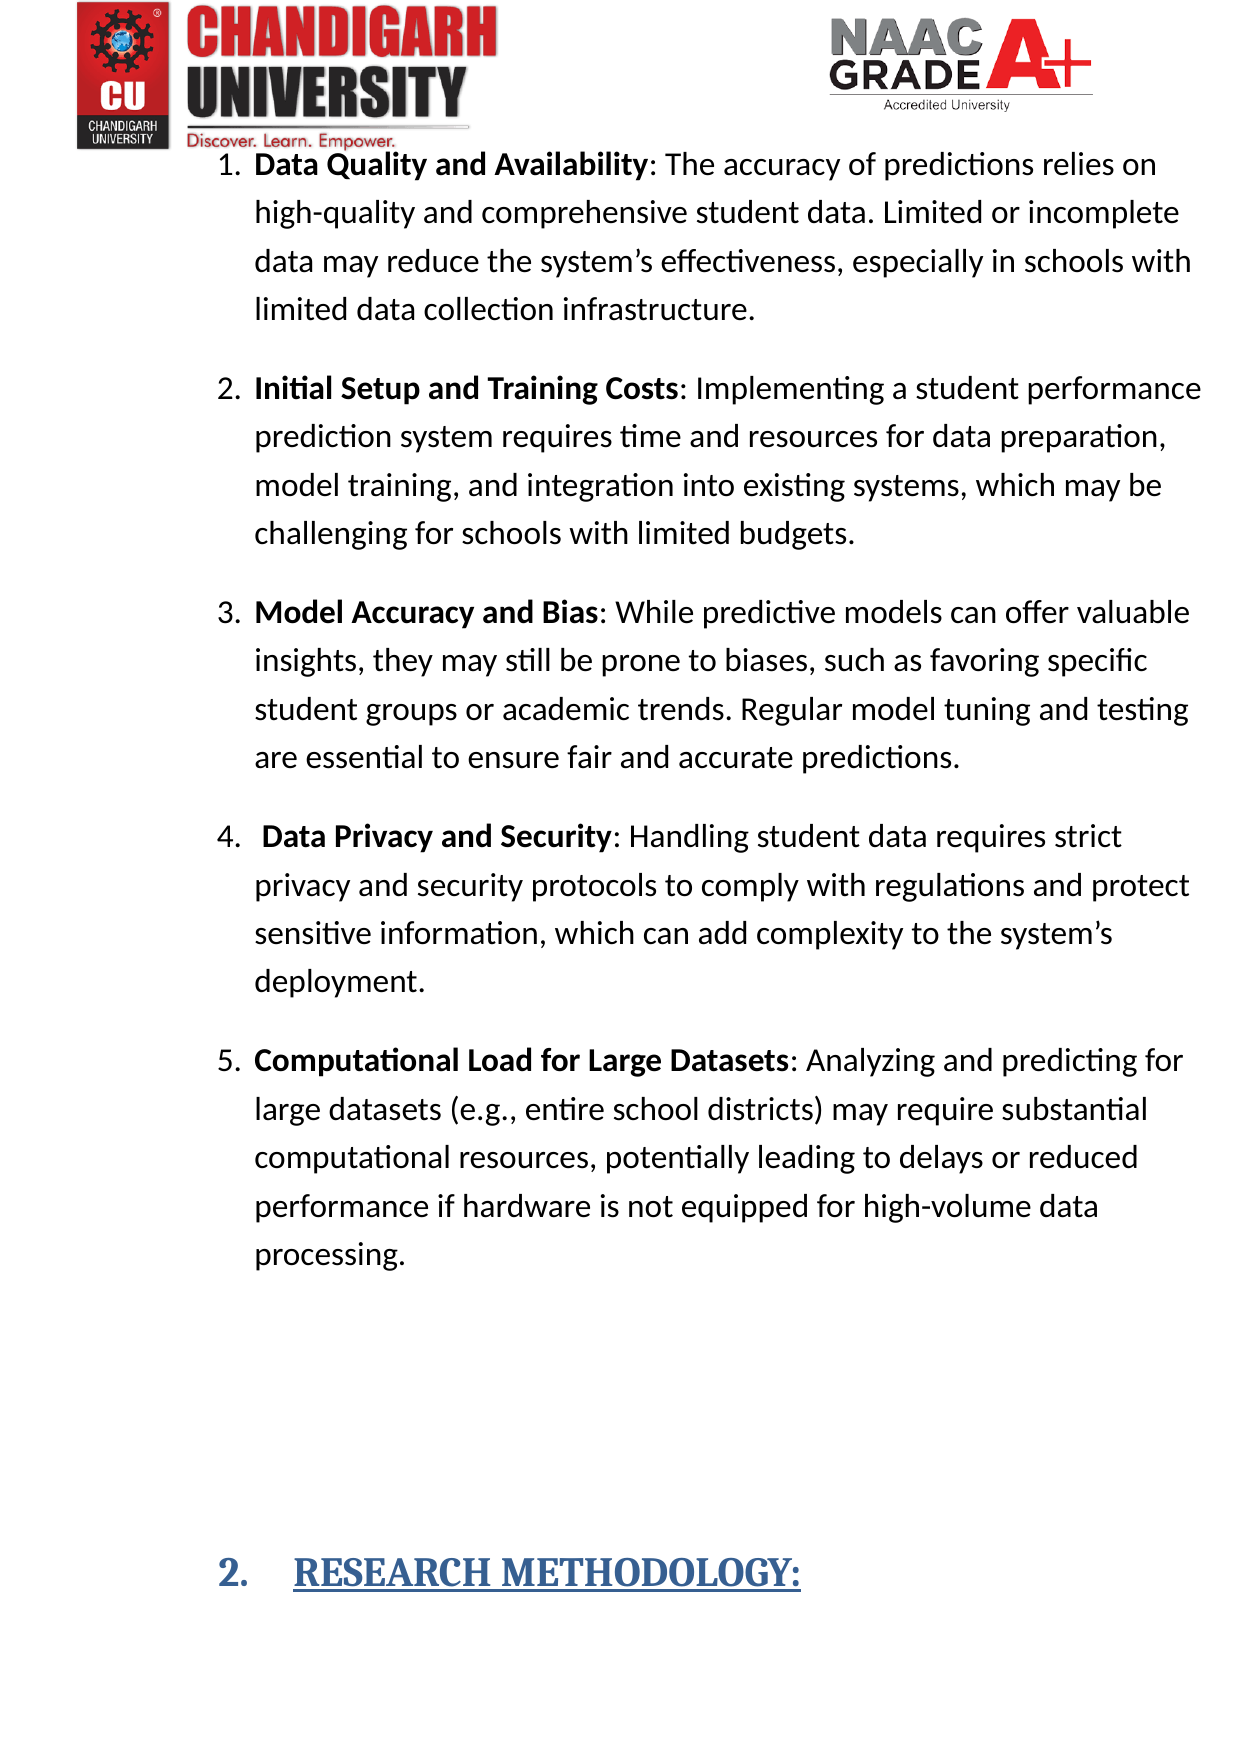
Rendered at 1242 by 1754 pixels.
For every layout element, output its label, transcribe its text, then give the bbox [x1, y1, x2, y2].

list RESEARCH METHODOLOGY: [218, 1548, 1118, 1596]
list Model Accuracy and Bias: While predictive models can offer valuable insights, they may still be prone to biases, such as favoring specific student groups or academic trends. Regular model tuning and testing are essential to ensure fair and accurate predictions. [217, 591, 1225, 777]
picture [75, 0, 499, 153]
list Initial Setup and Training Costs: Implementing a student performance prediction system requires time and resources for data preparation, model training, and integration into existing systems, which may be challenging for schools with limited budgets. [217, 367, 1225, 553]
list Computational Load for Large Datasets: Analyzing and predicting for large datasets (e.g., entire school districts) may require substantial computational resources, potentially leading to delays or reduced performance if hardware is not equipped for high-volume data processing. [217, 1039, 1225, 1274]
list Data Privacy and Security: Handling student data requires strict privacy and security protocols to comply with regulations and protect sensitive information, which can add complexity to the system’s deployment. [217, 815, 1225, 1001]
list Data Quality and Availability: The accuracy of predictions relies on high-quality and comprehensive student data. Limited or incomplete data may reduce the system’s effectiveness, especially in schools with limited data collection infrastructure. [217, 143, 1225, 329]
picture [829, 17, 1093, 112]
